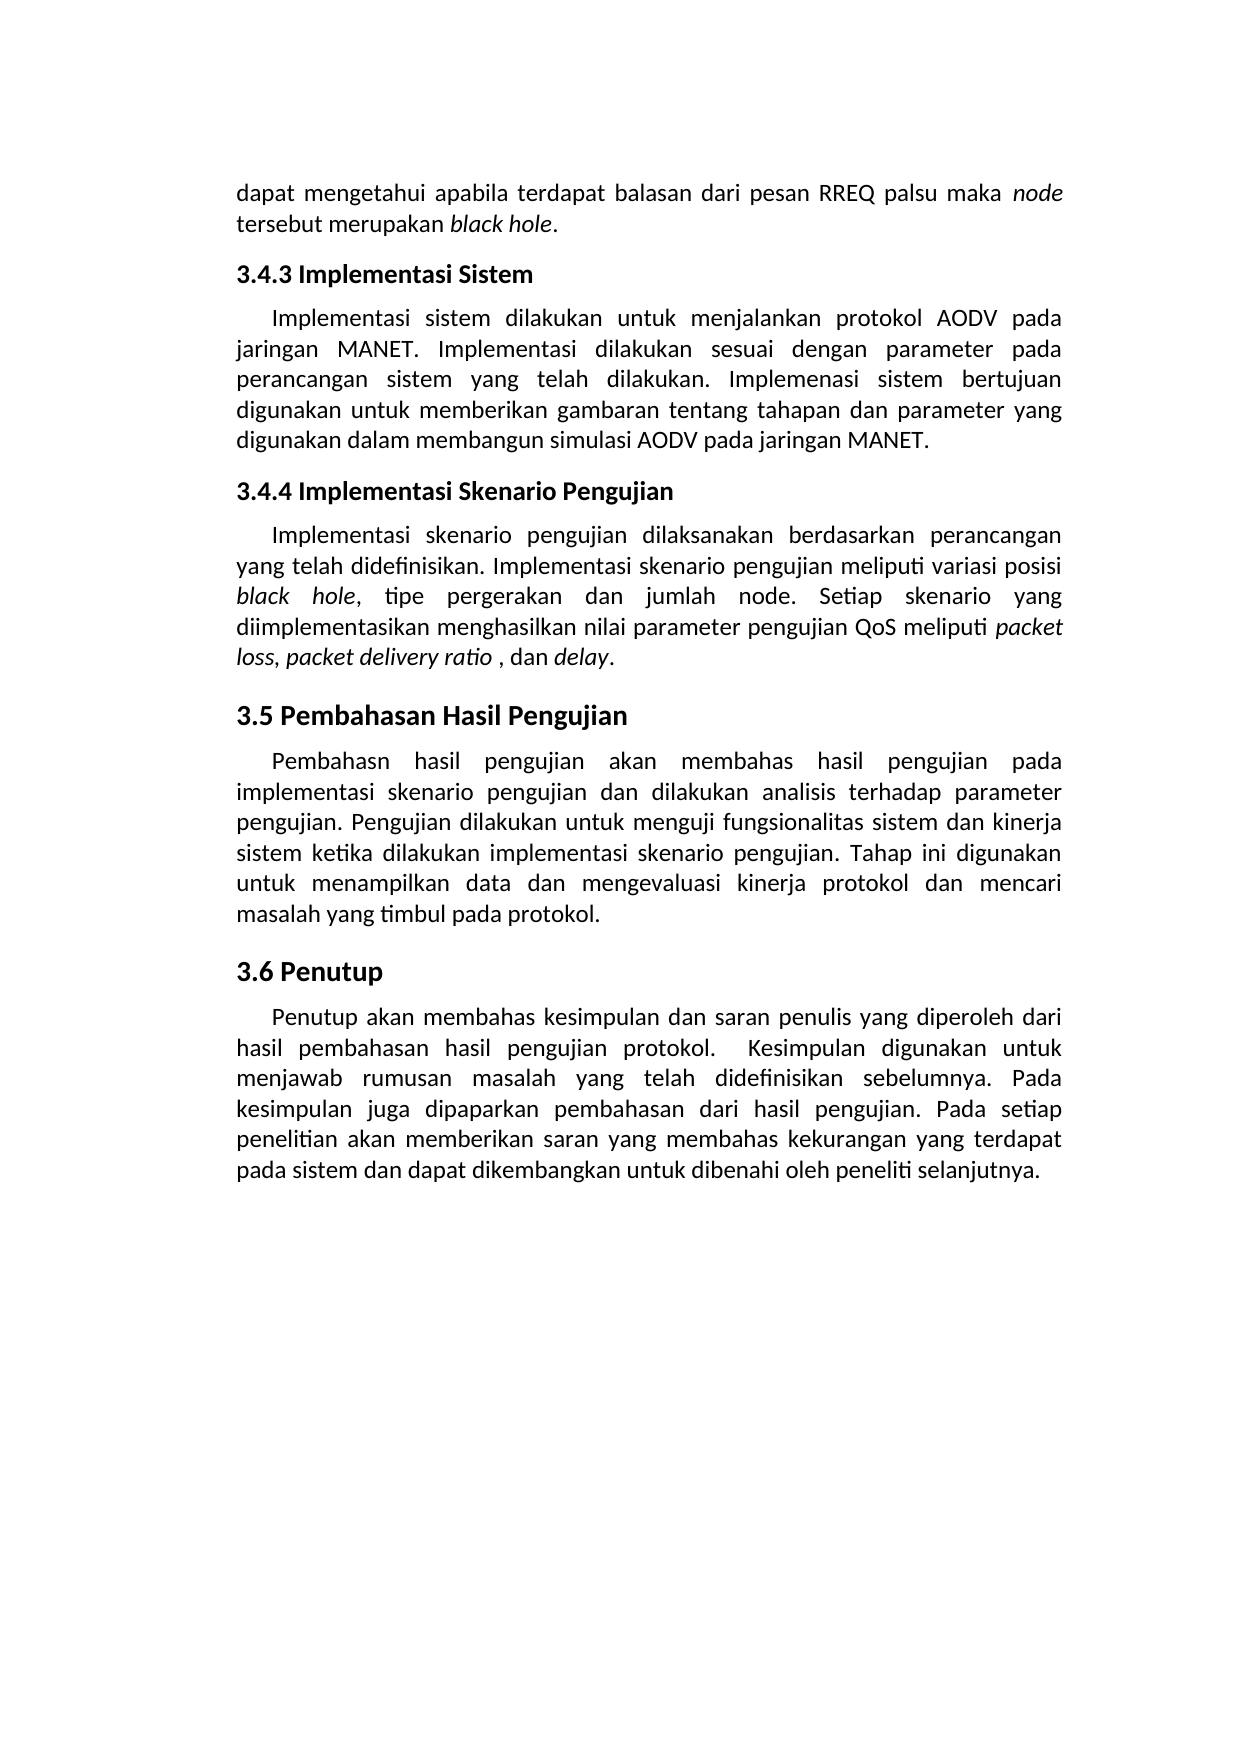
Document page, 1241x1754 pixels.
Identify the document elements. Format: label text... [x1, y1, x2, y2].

subtitle Pembahasan Hasil Pengujian [236, 697, 1063, 733]
subtitle Implementasi Sistem [236, 257, 1063, 290]
text Penutup akan membahas kesimpulan dan saran penulis yang diperoleh dari hasil pembahasan hasil pengujian protokol. Kesimpulan digunakan untuk menjawab rumusan masalah yang telah didefinisikan sebelumnya. Pada kesimpulan juga dipaparkan pembahasan dari hasil pengujian. Pada setiap penelitian akan memberikan saran yang membahas kekurangan yang terdapat pada sistem dan dapat dikembangkan untuk dibenahi oleh peneliti selanjutnya. [236, 1001, 1063, 1184]
text Pembahasn hasil pengujian akan membahas hasil pengujian pada implementasi skenario pengujian dan dilakukan analisis terhadap parameter pengujian. Pengujian dilakukan untuk menguji fungsionalitas sistem dan kinerja sistem ketika dilakukan implementasi skenario pengujian. Tahap ini digunakan untuk menampilkan data dan mengevaluasi kinerja protokol dan mencari masalah yang timbul pada protokol. [236, 745, 1063, 928]
text Implementasi sistem dilakukan untuk menjalankan protokol AODV pada jaringan MANET. Implementasi dilakukan sesuai dengan parameter pada perancangan sistem yang telah dilakukan. Implemenasi sistem bertujuan digunakan untuk memberikan gambaran tentang tahapan dan parameter yang digunakan dalam membangun simulasi AODV pada jaringan MANET. [236, 302, 1063, 455]
text Implementasi skenario pengujian dilaksanakan berdasarkan perancangan yang telah didefinisikan. Implementasi skenario pengujian meliputi variasi posisi black hole, tipe pergerakan dan jumlah node. Setiap skenario yang diimplementasikan menghasilkan nilai parameter pengujian QoS meliputi packet loss, packet delivery ratio , dan delay. [236, 519, 1063, 672]
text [236, 177, 1063, 238]
subtitle Penutup [236, 953, 1063, 989]
subtitle Implementasi Skenario Pengujian [236, 474, 1063, 507]
